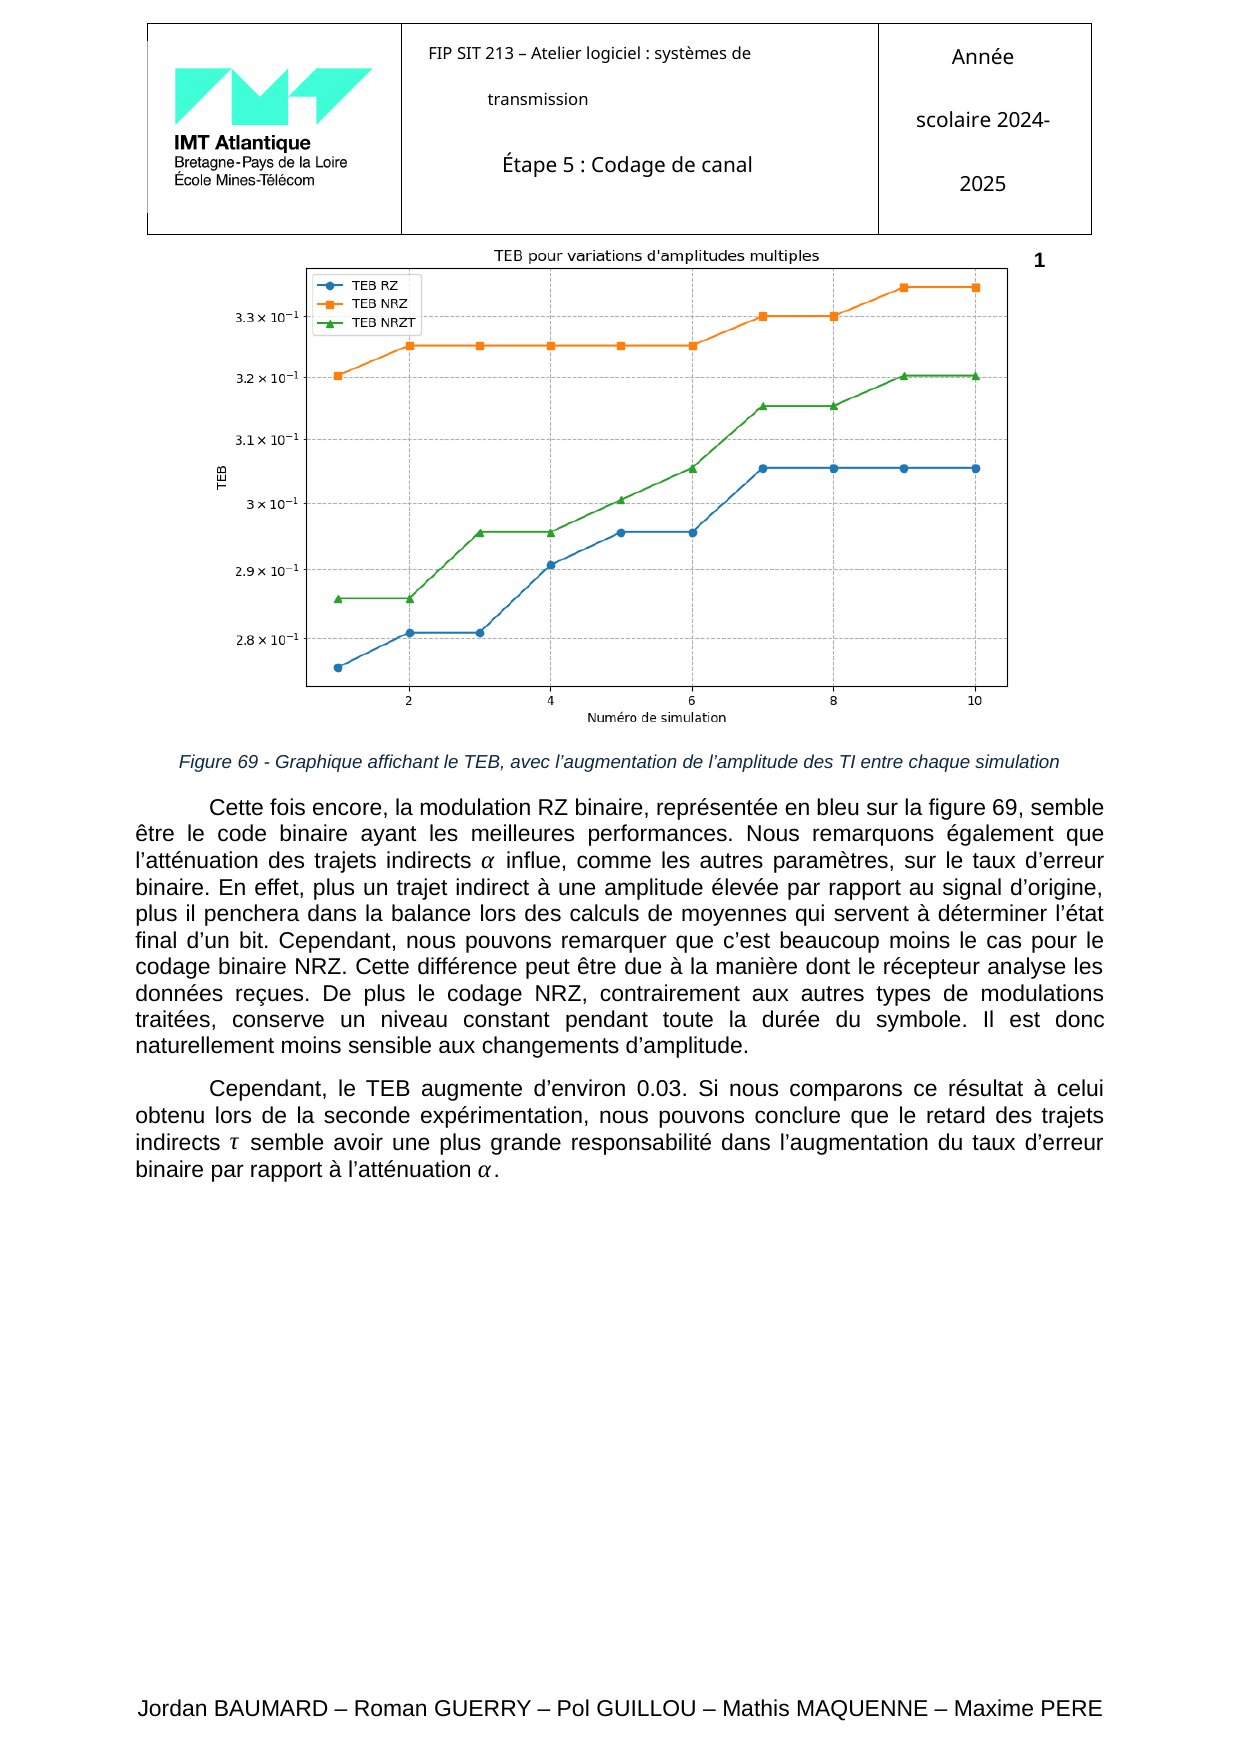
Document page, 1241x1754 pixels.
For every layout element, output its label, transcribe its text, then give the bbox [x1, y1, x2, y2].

text Figure 69 - Graphique affichant le TEB, avec l’augmentation de l’amplitude des TI entre chaque simulation [135, 751, 1105, 773]
text Cette fois encore, la modulation RZ binaire, représentée en bleu sur la figure 69, semble être le code binaire ayant les meilleures performances. Nous remarquons également que l’atténuation des trajets indirects influe, comme les autres paramètres, sur le taux d’erreur binaire. En effet, plus un trajet indirect à une amplitude élevée par rapport au signal d’origine, plus il penchera dans la balance lors des calculs de moyennes qui servent à déterminer l’état final d’un bit. Cependant, nous pouvons remarquer que c’est beaucoup moins le cas pour le codage binaire NRZ. Cette différence peut être due à la manière dont le récepteur analyse les données reçues. De plus le codage NRZ, contrairement aux autres types de modulations traitées, conserve un niveau constant pendant toute la durée du symbole. Il est donc naturellement moins sensible aux changements d’amplitude. [135, 794, 1105, 1058]
text Cependant, le TEB augmente d’environ 0.03. Si nous comparons ce résultat à celui obtenu lors de la seconde expérimentation, nous pouvons conclure que le retard des trajets indirects semble avoir une plus grande responsabilité dans l’augmentation du taux d’erreur binaire par rapport à l’atténuation . [135, 1075, 1105, 1183]
picture [147, 41, 401, 213]
picture [205, 236, 1035, 735]
